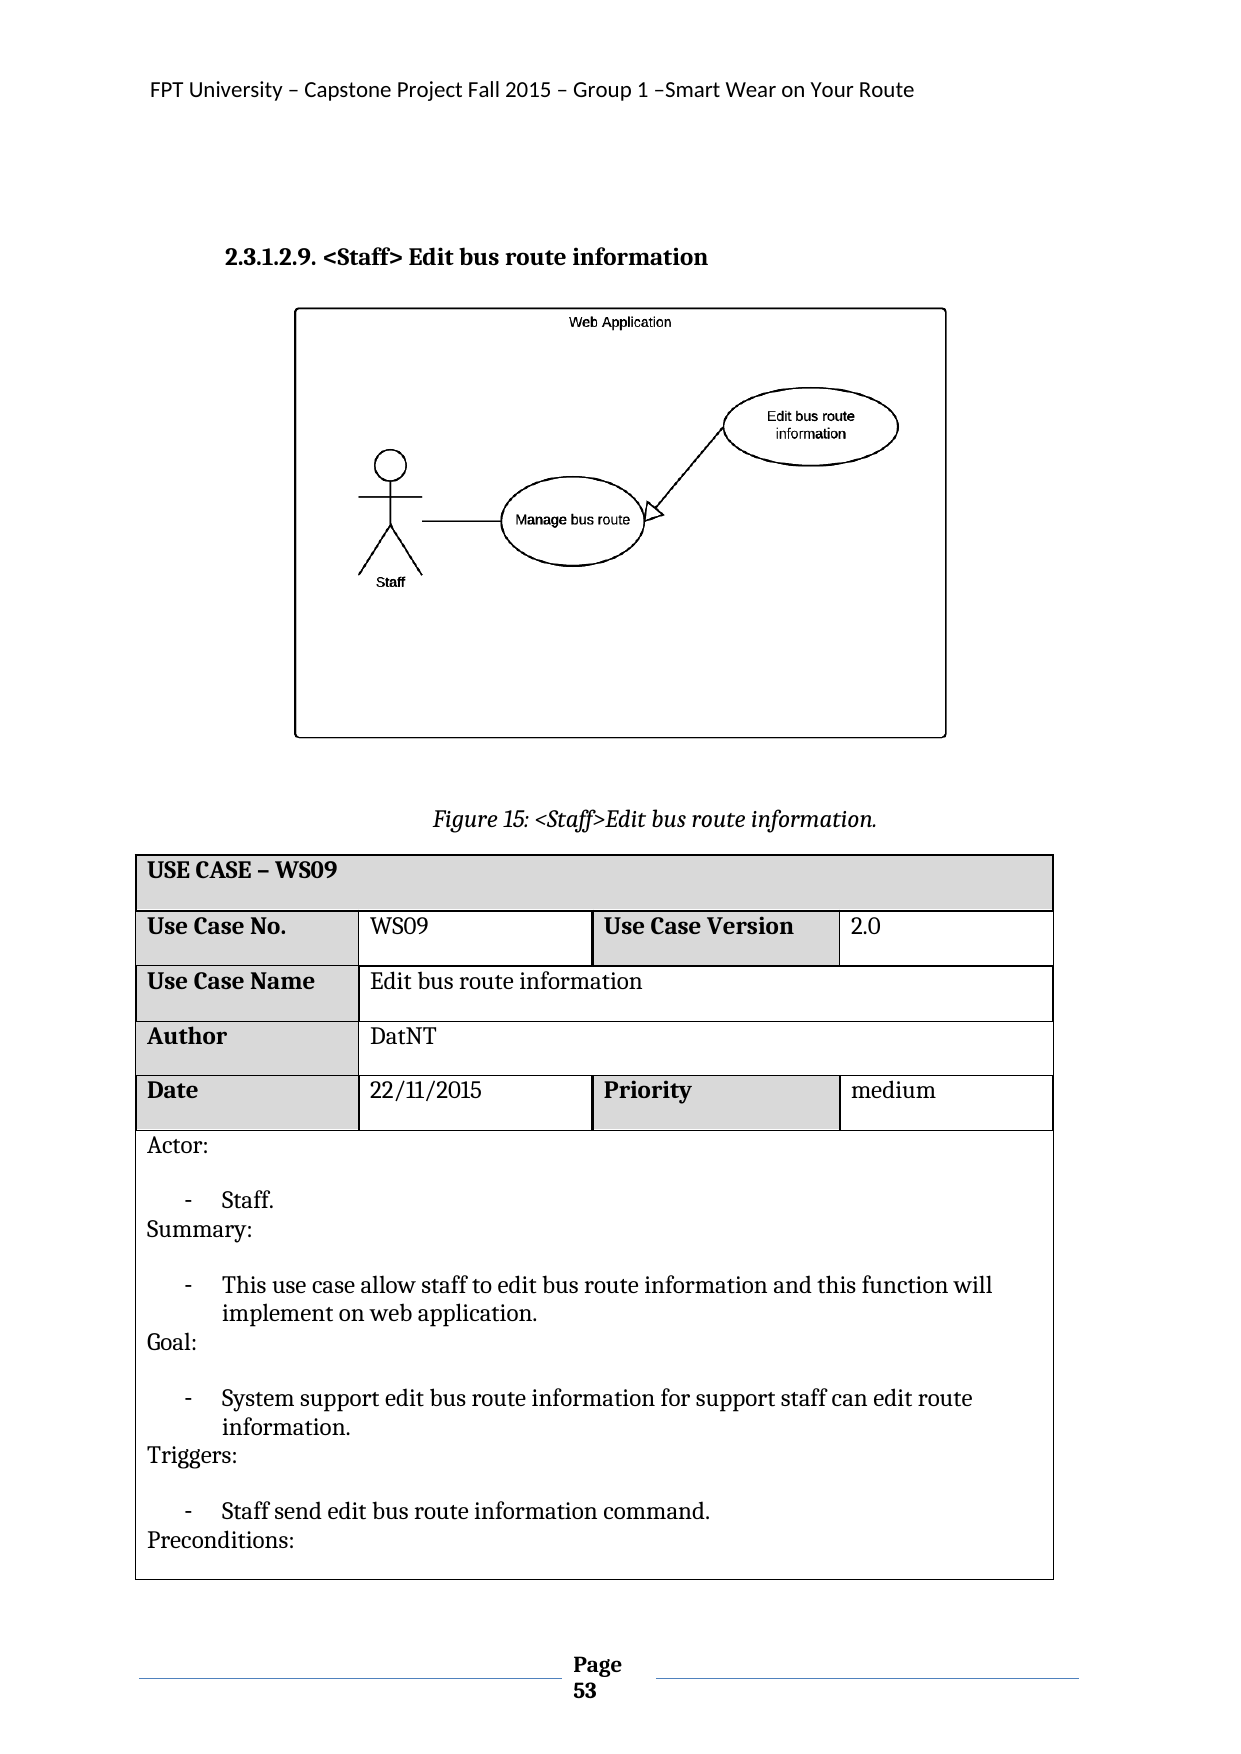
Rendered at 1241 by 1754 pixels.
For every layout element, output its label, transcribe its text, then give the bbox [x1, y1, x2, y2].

table_cell Priority [594, 1076, 839, 1129]
table_cell Date [137, 1076, 358, 1129]
table_cell medium [841, 1076, 1052, 1129]
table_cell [136, 1131, 1053, 1579]
table_cell DatNT [359, 1022, 1053, 1075]
table_cell 22/11/2015 [360, 1076, 591, 1129]
table_cell Author [136, 1022, 358, 1075]
table_cell Edit bus route information [360, 967, 1052, 1021]
table_cell 2.0 [840, 912, 1053, 965]
table_cell Use Case Version [594, 912, 839, 965]
subtitle <Staff> Edit bus route information [225, 243, 1090, 272]
table_cell Use Case No. [136, 912, 358, 965]
table_cell Use Case Name [137, 966, 358, 1021]
table_cell WS09 [359, 912, 591, 965]
picture [263, 276, 977, 769]
text Figure 15: <Staff>Edit bus route information. [150, 804, 1090, 833]
table_header USE CASE – WS09 [137, 856, 1052, 909]
